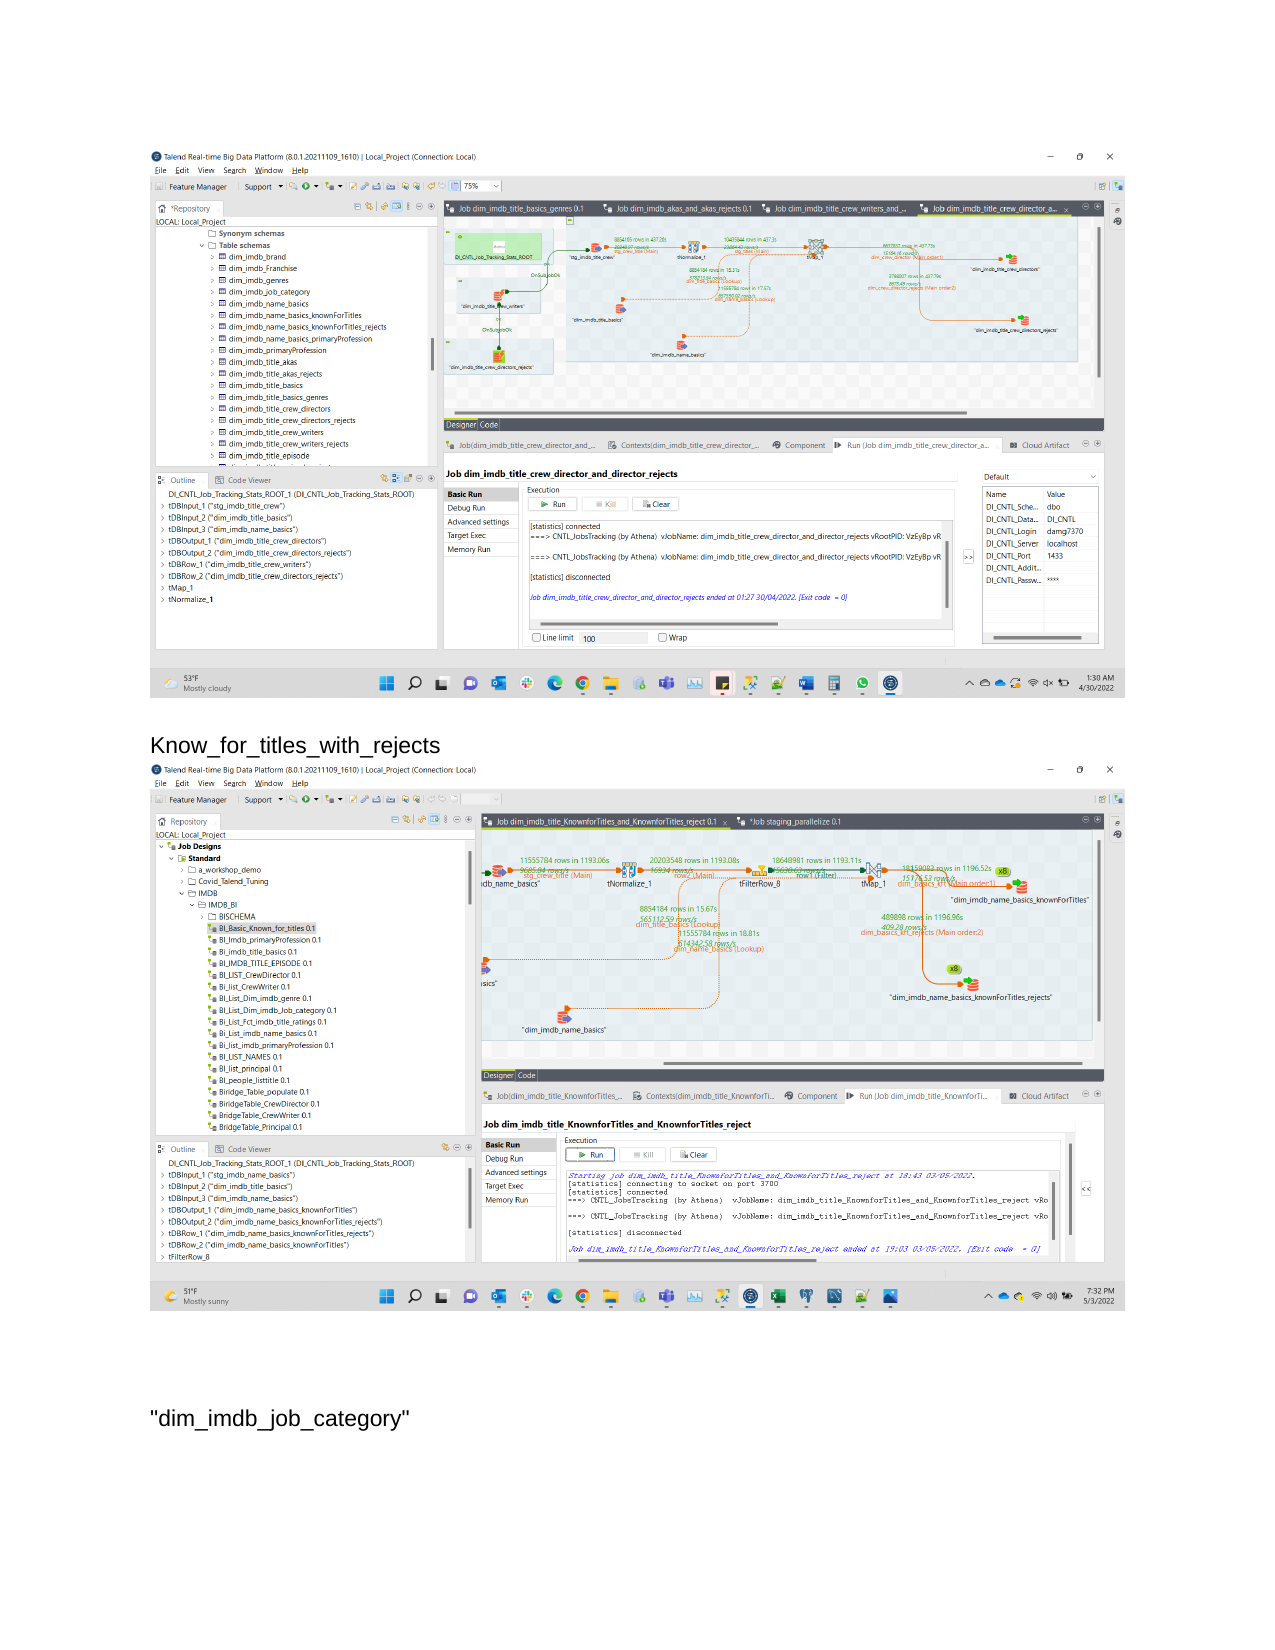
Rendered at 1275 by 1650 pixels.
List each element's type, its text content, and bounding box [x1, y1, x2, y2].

text "dim_imdb_job_category" [150, 1404, 1125, 1431]
picture [150, 762, 1125, 1311]
picture [150, 150, 1125, 698]
text Know_for_titles_with_rejects [150, 732, 1125, 758]
